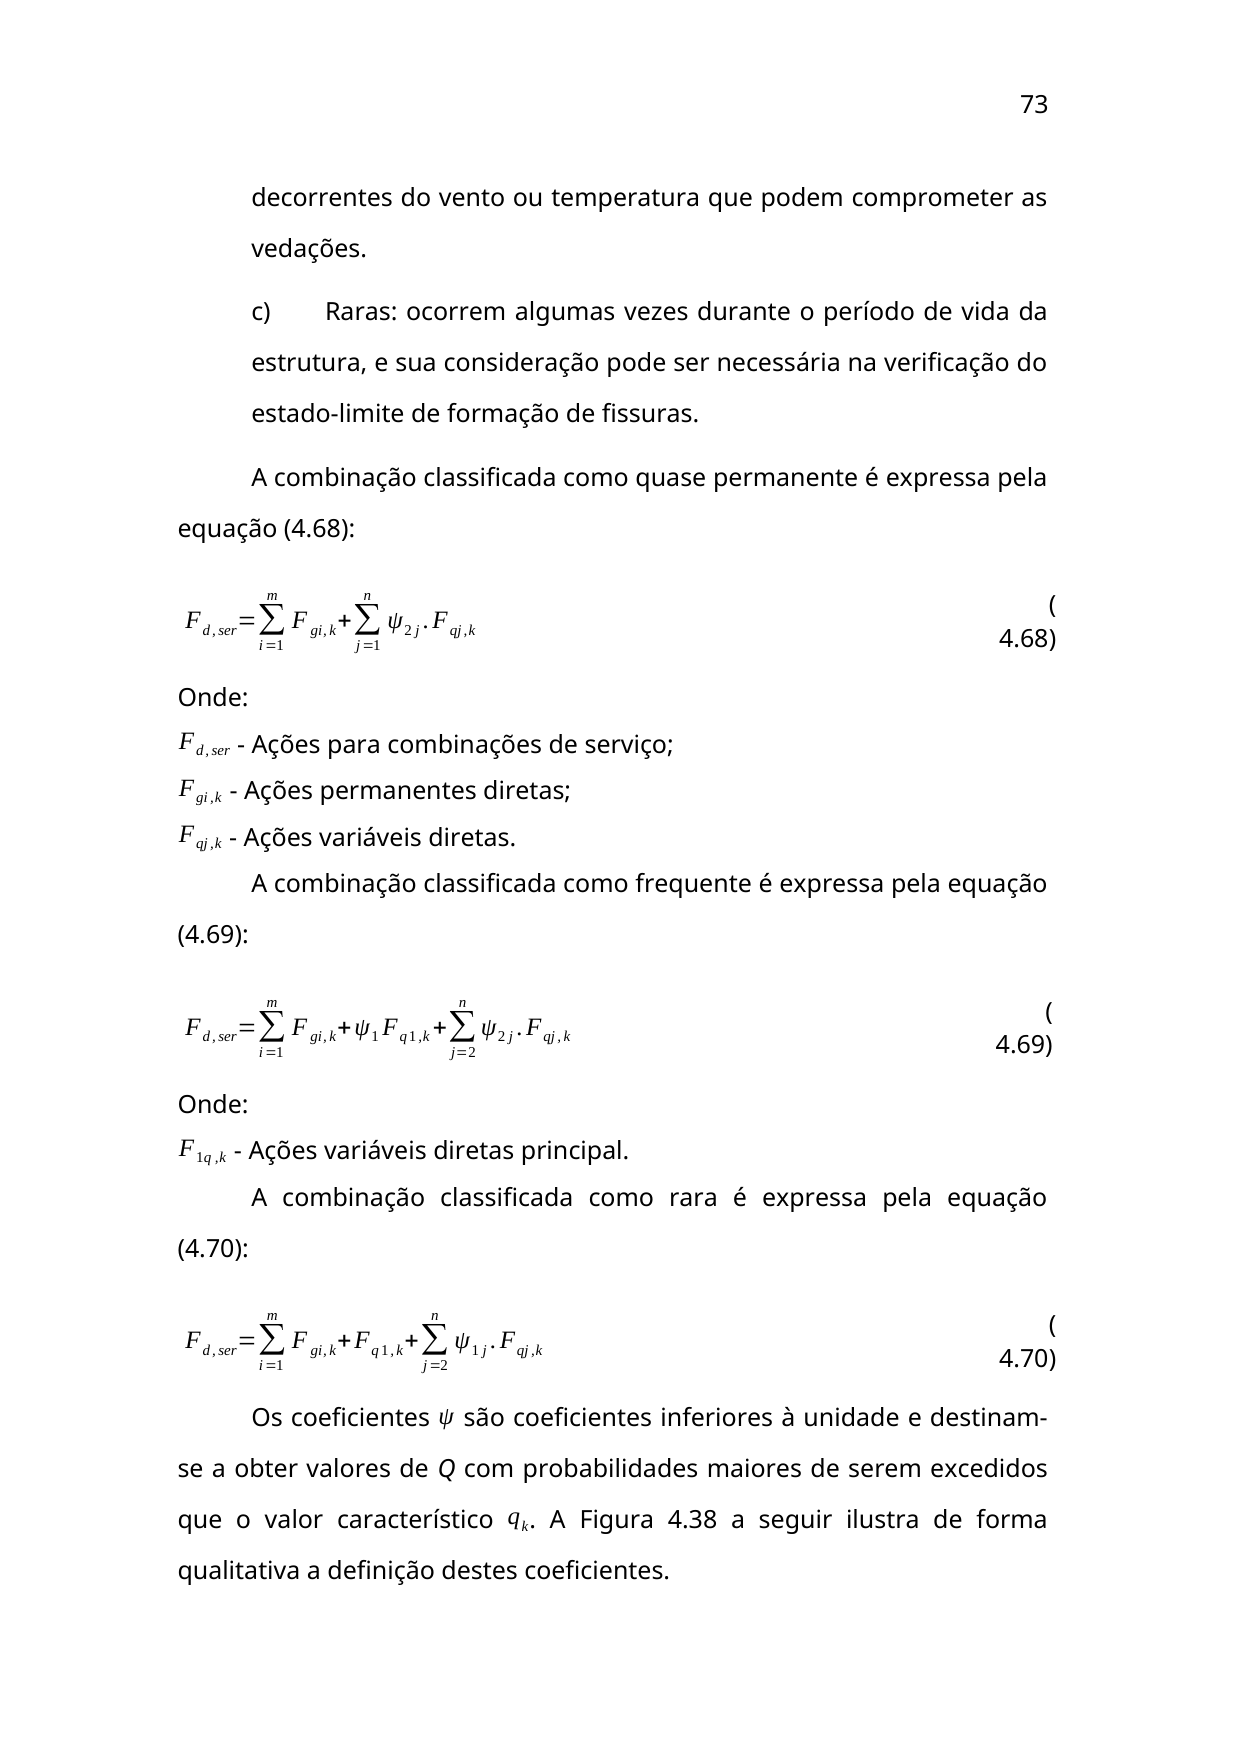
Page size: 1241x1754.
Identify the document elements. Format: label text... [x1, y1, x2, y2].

table_header (4.68) [911, 574, 1063, 667]
text - Ações variáveis diretas. [177, 819, 1048, 853]
text - Ações para combinações de serviço; [177, 726, 1048, 760]
text Os coeficientes são coeficientes inferiores à unidade e destinam-se a obter valores de Q com probabilidades maiores de serem excedidos que o valor característico . A Figura 4.38 a seguir ilustra de forma qualitativa a definição destes coeficientes. [177, 1399, 1048, 1587]
table_header [177, 574, 911, 667]
list Raras: ocorrem algumas vezes durante o período de vida da estrutura, e sua consideração pode ser necessária na verificação do estado-limite de formação de fissuras. [251, 294, 1048, 430]
table_header [177, 981, 938, 1074]
text A combinação classificada como rara é expressa pela equação (4.70): [177, 1179, 1048, 1264]
text Onde: [177, 1086, 1048, 1120]
text A combinação classificada como frequente é expressa pela equação (4.69): [177, 866, 1048, 951]
text A combinação classificada como quase permanente é expressa pela equação (4.68): [177, 459, 1048, 545]
table_header (4.69) [938, 981, 1063, 1074]
table_header (4.70) [911, 1294, 1063, 1387]
table_header [177, 1294, 911, 1387]
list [251, 179, 1048, 264]
text - Ações permanentes diretas; [177, 773, 1048, 807]
text - Ações variáveis diretas principal. [177, 1133, 1048, 1167]
text Onde: [177, 680, 1048, 714]
